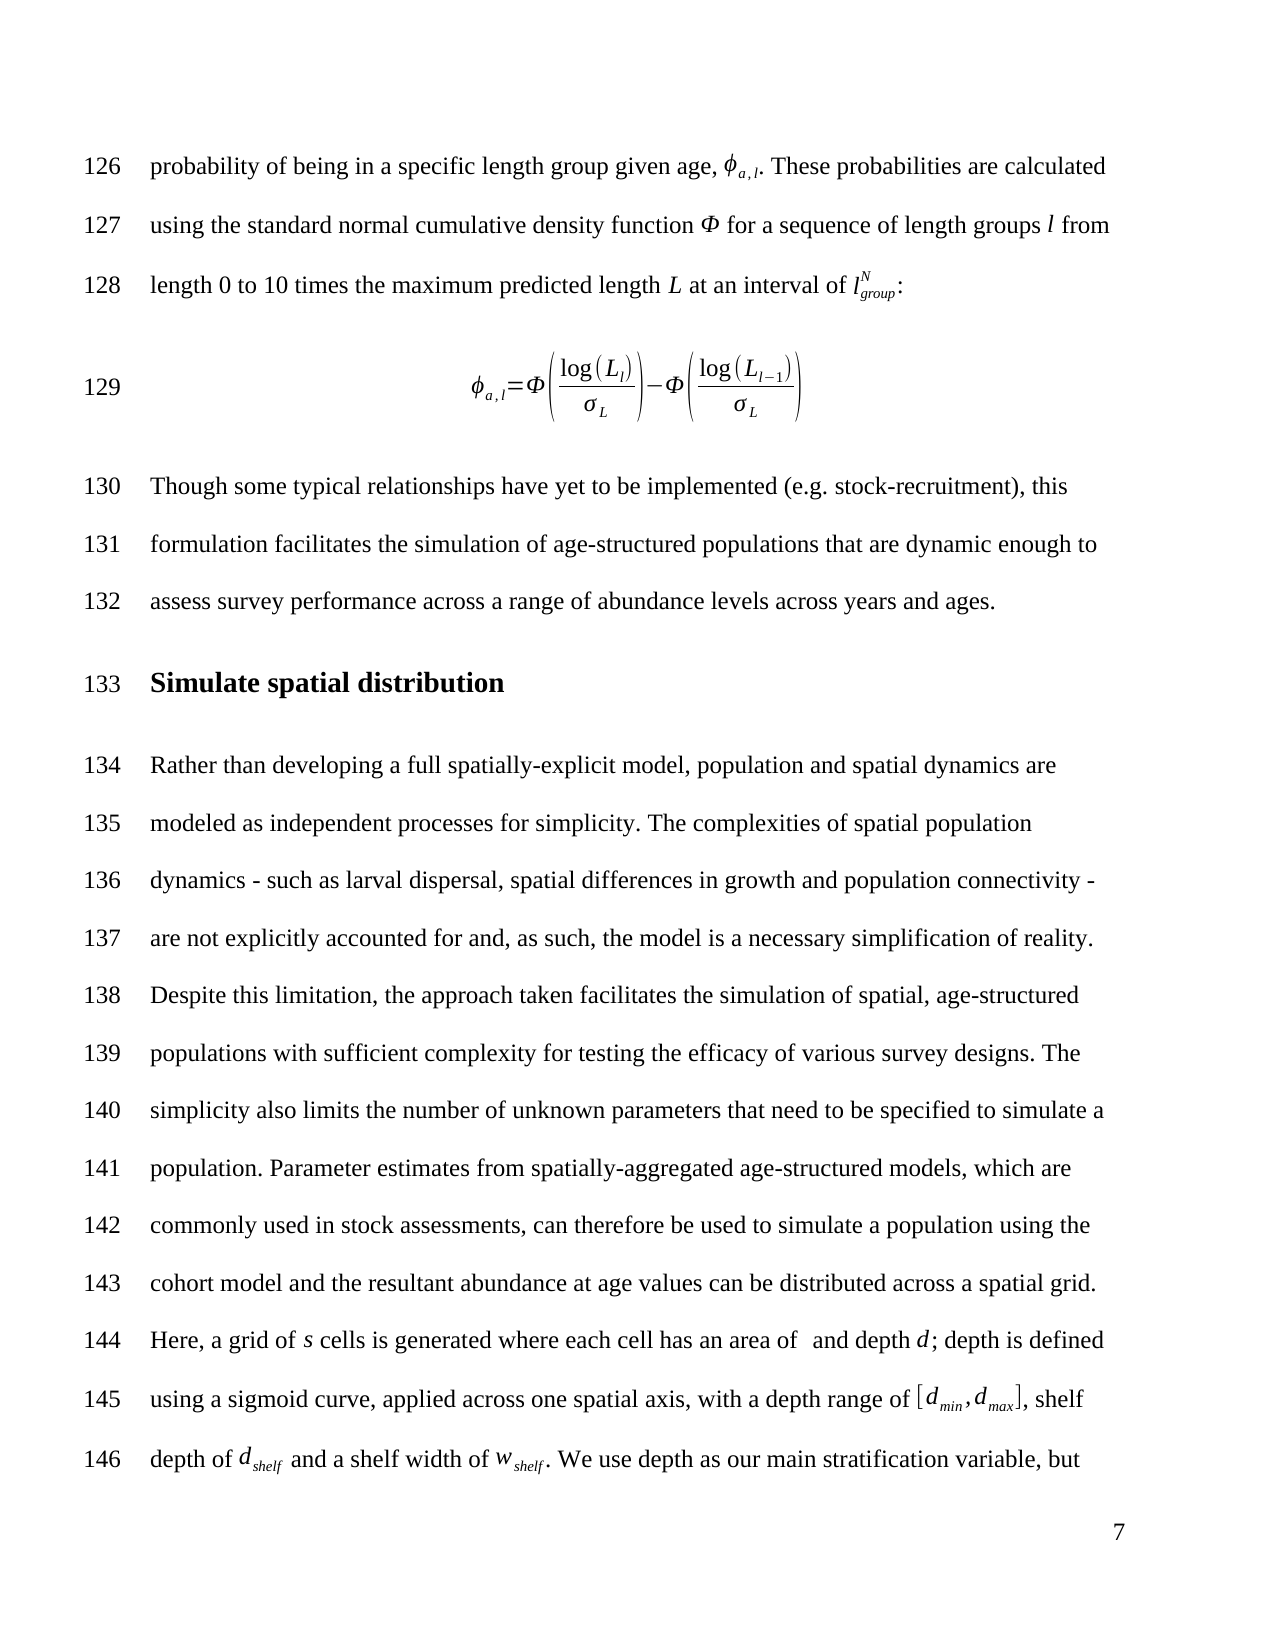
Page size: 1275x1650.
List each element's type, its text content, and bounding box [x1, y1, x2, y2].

subtitle Simulate spatial distribution [150, 665, 1125, 698]
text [150, 751, 1125, 1474]
text Though some typical relationships have yet to be implemented (e.g. stock-recruitment), this formulation facilitates the simulation of age-structured populations that are dynamic enough to assess survey performance across a range of abundance levels across years and ages. [150, 471, 1125, 615]
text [150, 150, 1125, 302]
